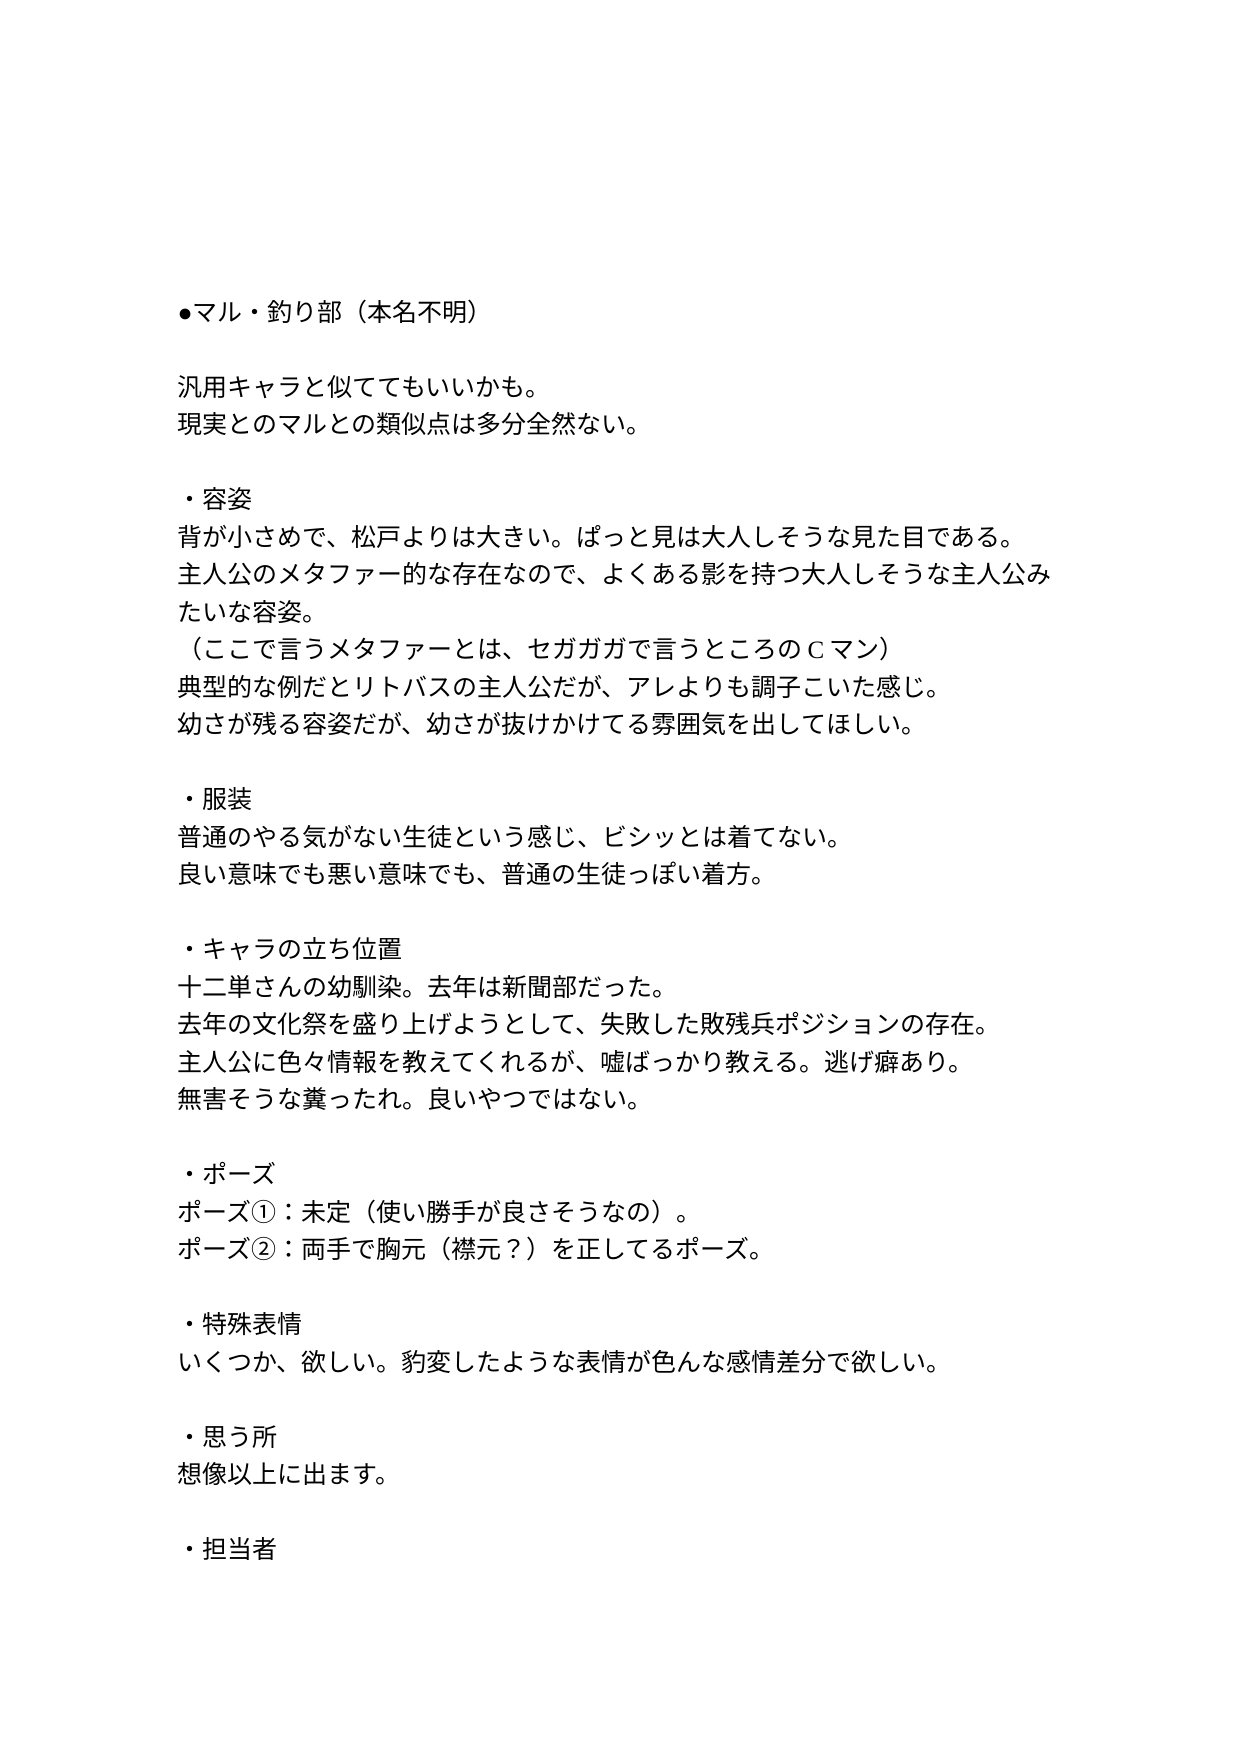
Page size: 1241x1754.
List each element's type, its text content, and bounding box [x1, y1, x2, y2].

text 無害そうな糞ったれ。良いやつではない。 [177, 1079, 1063, 1117]
text ・ポーズ [177, 1154, 1063, 1192]
text 汎用キャラと似ててもいいかも。 [177, 367, 1063, 404]
text 主人公に色々情報を教えてくれるが、嘘ばっかり教える。逃げ癖あり。 [177, 1042, 1063, 1079]
text ポーズ①：未定（使い勝手が良さそうなの）。 [177, 1192, 1063, 1229]
text 去年の文化祭を盛り上げようとして、失敗した敗残兵ポジションの存在。 [177, 1004, 1063, 1042]
text ●マル・釣り部（本名不明） [177, 292, 1063, 329]
text ポーズ②：両手で胸元（襟元？）を正してるポーズ。 [177, 1229, 1063, 1267]
text （ここで言うメタファーとは、セガガガで言うところのCマン） [177, 629, 1063, 667]
text ・服装 [177, 779, 1063, 817]
text ・思う所 [177, 1417, 1063, 1454]
text ・キャラの立ち位置 [177, 929, 1063, 967]
text 良い意味でも悪い意味でも、普通の生徒っぽい着方。 [177, 854, 1063, 892]
text 普通のやる気がない生徒という感じ、ビシッとは着てない。 [177, 817, 1063, 854]
text 典型的な例だとリトバスの主人公だが、アレよりも調子こいた感じ。 [177, 667, 1063, 704]
text 幼さが残る容姿だが、幼さが抜けかけてる雰囲気を出してほしい。 [177, 704, 1063, 742]
text 想像以上に出ます。 [177, 1454, 1063, 1492]
text 十二単さんの幼馴染。去年は新聞部だった。 [177, 967, 1063, 1004]
text ・容姿 [177, 479, 1063, 517]
text 背が小さめで、松戸よりは大きい。ぱっと見は大人しそうな見た目である。 [177, 517, 1063, 554]
text ・担当者 [177, 1529, 1063, 1567]
text 主人公のメタファー的な存在なので、よくある影を持つ大人しそうな主人公みたいな容姿。 [177, 554, 1063, 629]
text いくつか、欲しい。豹変したような表情が色んな感情差分で欲しい。 [177, 1342, 1063, 1379]
text ・特殊表情 [177, 1304, 1063, 1342]
text 現実とのマルとの類似点は多分全然ない。 [177, 404, 1063, 442]
